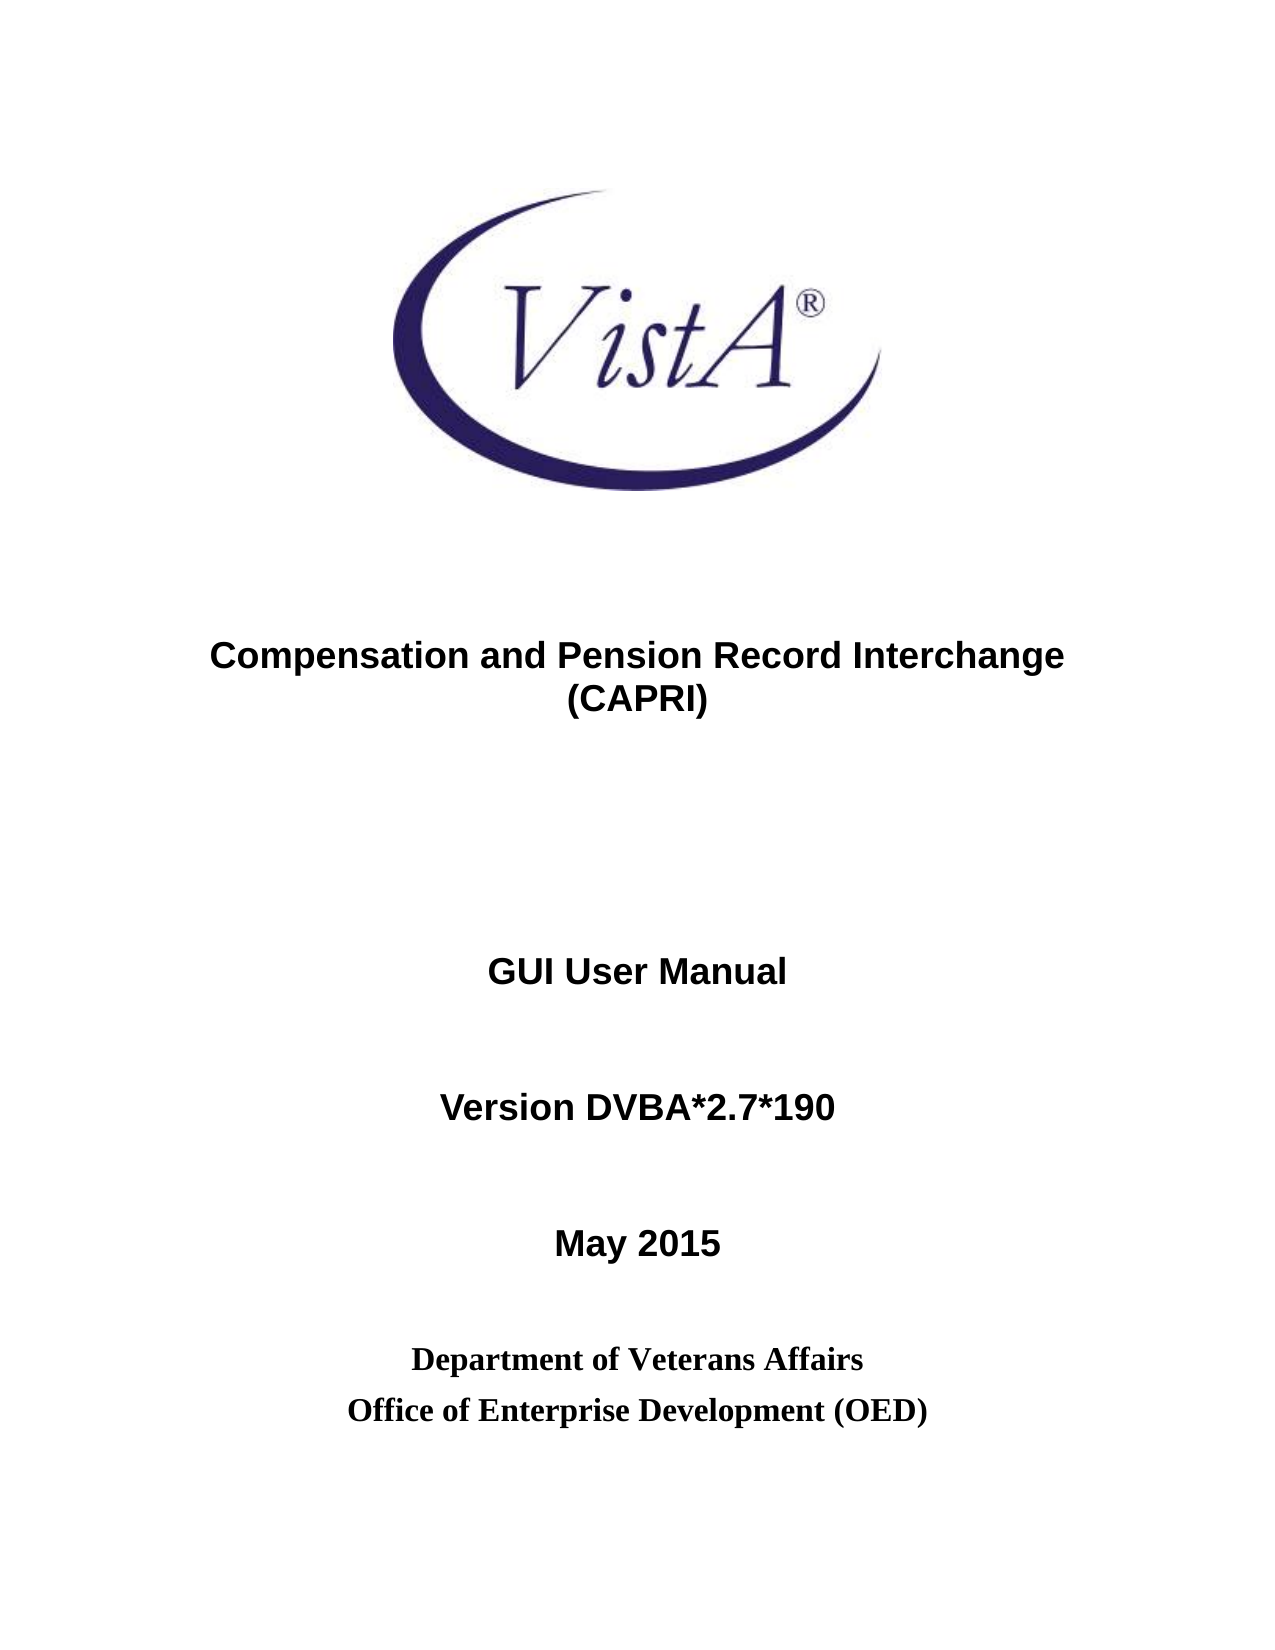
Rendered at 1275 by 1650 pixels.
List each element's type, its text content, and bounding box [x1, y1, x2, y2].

text Office of Enterprise Development (OED) [150, 1390, 1125, 1428]
picture [393, 188, 883, 491]
text Department of Veterans Affairs [150, 1339, 1125, 1377]
text Compensation and Pension Record Interchange (CAPRI) [150, 633, 1125, 720]
title May 2015 [150, 1222, 1125, 1265]
title Version DVBA*2.7*190 [150, 1085, 1125, 1128]
title GUI User Manual [150, 949, 1125, 992]
